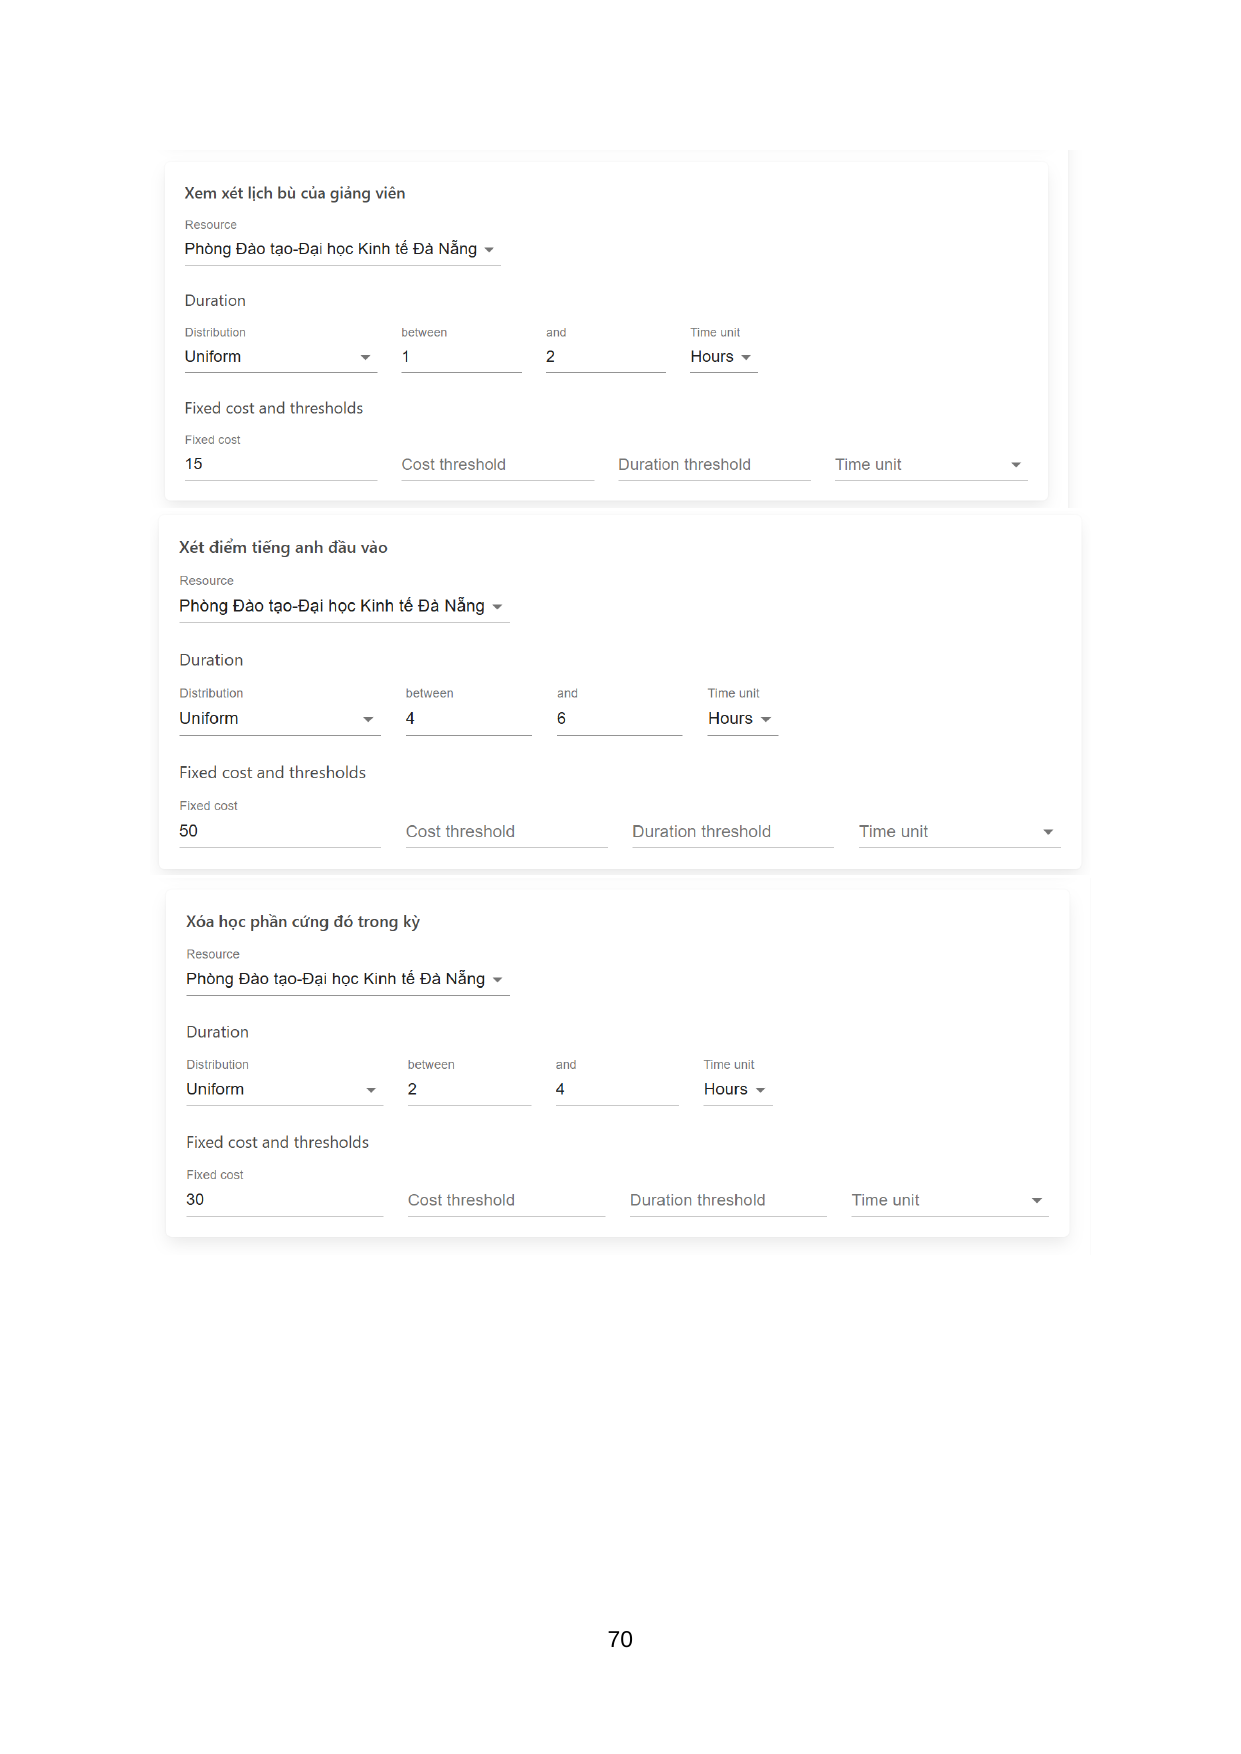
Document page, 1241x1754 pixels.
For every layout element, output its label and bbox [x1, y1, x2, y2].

picture [150, 878, 1091, 1255]
picture [150, 511, 1091, 875]
picture [150, 150, 1091, 508]
